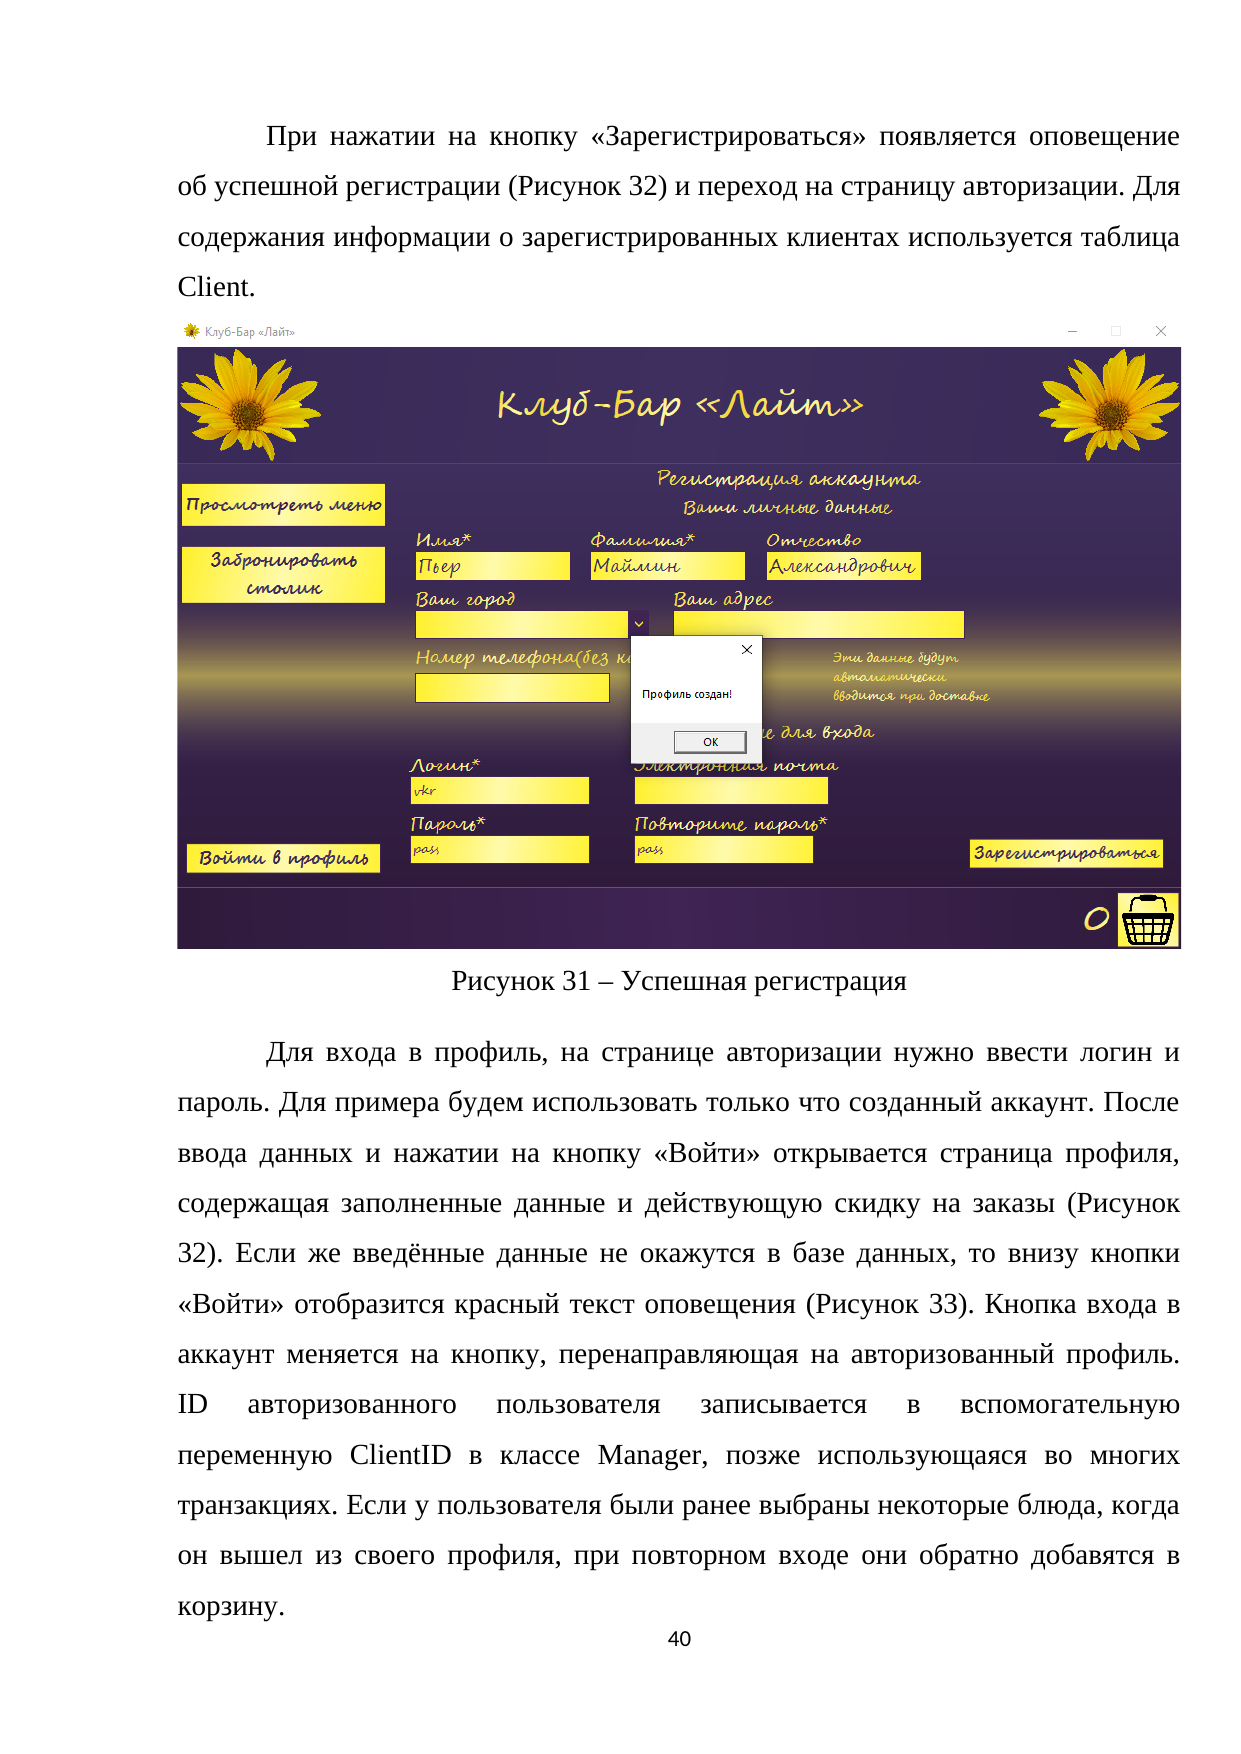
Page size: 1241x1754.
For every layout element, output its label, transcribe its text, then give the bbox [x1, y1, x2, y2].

text Для входа в профиль, на странице авторизации нужно ввести логин и пароль. Для примера будем использовать только что созданный аккаунт. После ввода данных и нажатии на кнопку «Войти» открывается страница профиля, содержащая заполненные данные и действующую скидку на заказы (Рисунок 32). Если же введённые данные не окажутся в базе данных, то внизу кнопки «Войти» отобразится красный текст оповещения (Рисунок 33). Кнопка входа в аккаунт меняется на кнопку, перенаправляющая на авторизованный профиль. ID авторизованного пользователя записывается в вспомогательную переменную ClientID в классе Manager, позже использующаяся во многих транзакциях. Если у пользователя были ранее выбраны некоторые блюда, когда он вышел из своего профиля, при повторном входе они обратно добавятся в корзину. [177, 1034, 1181, 1621]
text Рисунок 31 – Успешная регистрация [177, 963, 1181, 997]
text При нажатии на кнопку «Зарегистрироваться» появляется оповещение об успешной регистрации (Рисунок 32) и переход на страницу авторизации. Для содержания информации о зарегистрированных клиентах используется таблица Client. [177, 118, 1181, 303]
picture [177, 319, 1182, 949]
